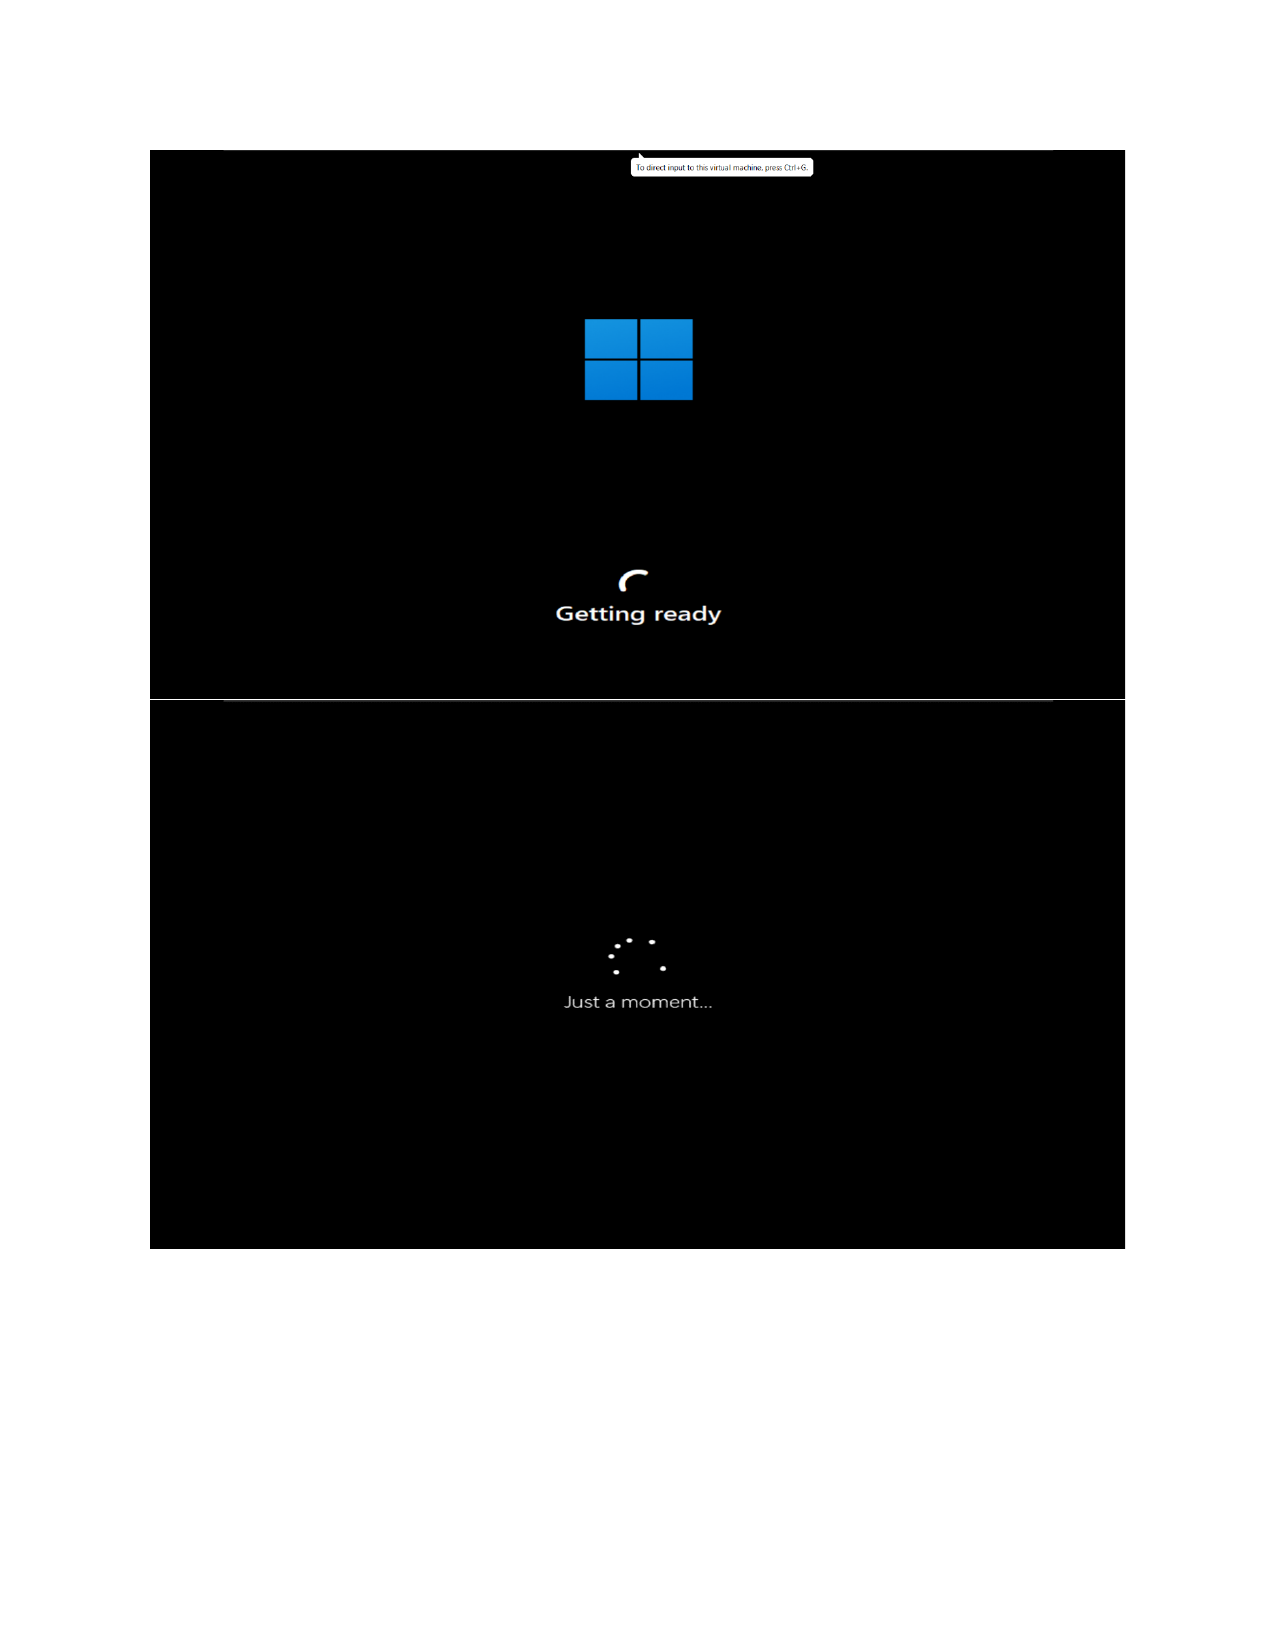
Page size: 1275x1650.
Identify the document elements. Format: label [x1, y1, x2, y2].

picture [150, 700, 1125, 1249]
picture [150, 150, 1125, 699]
